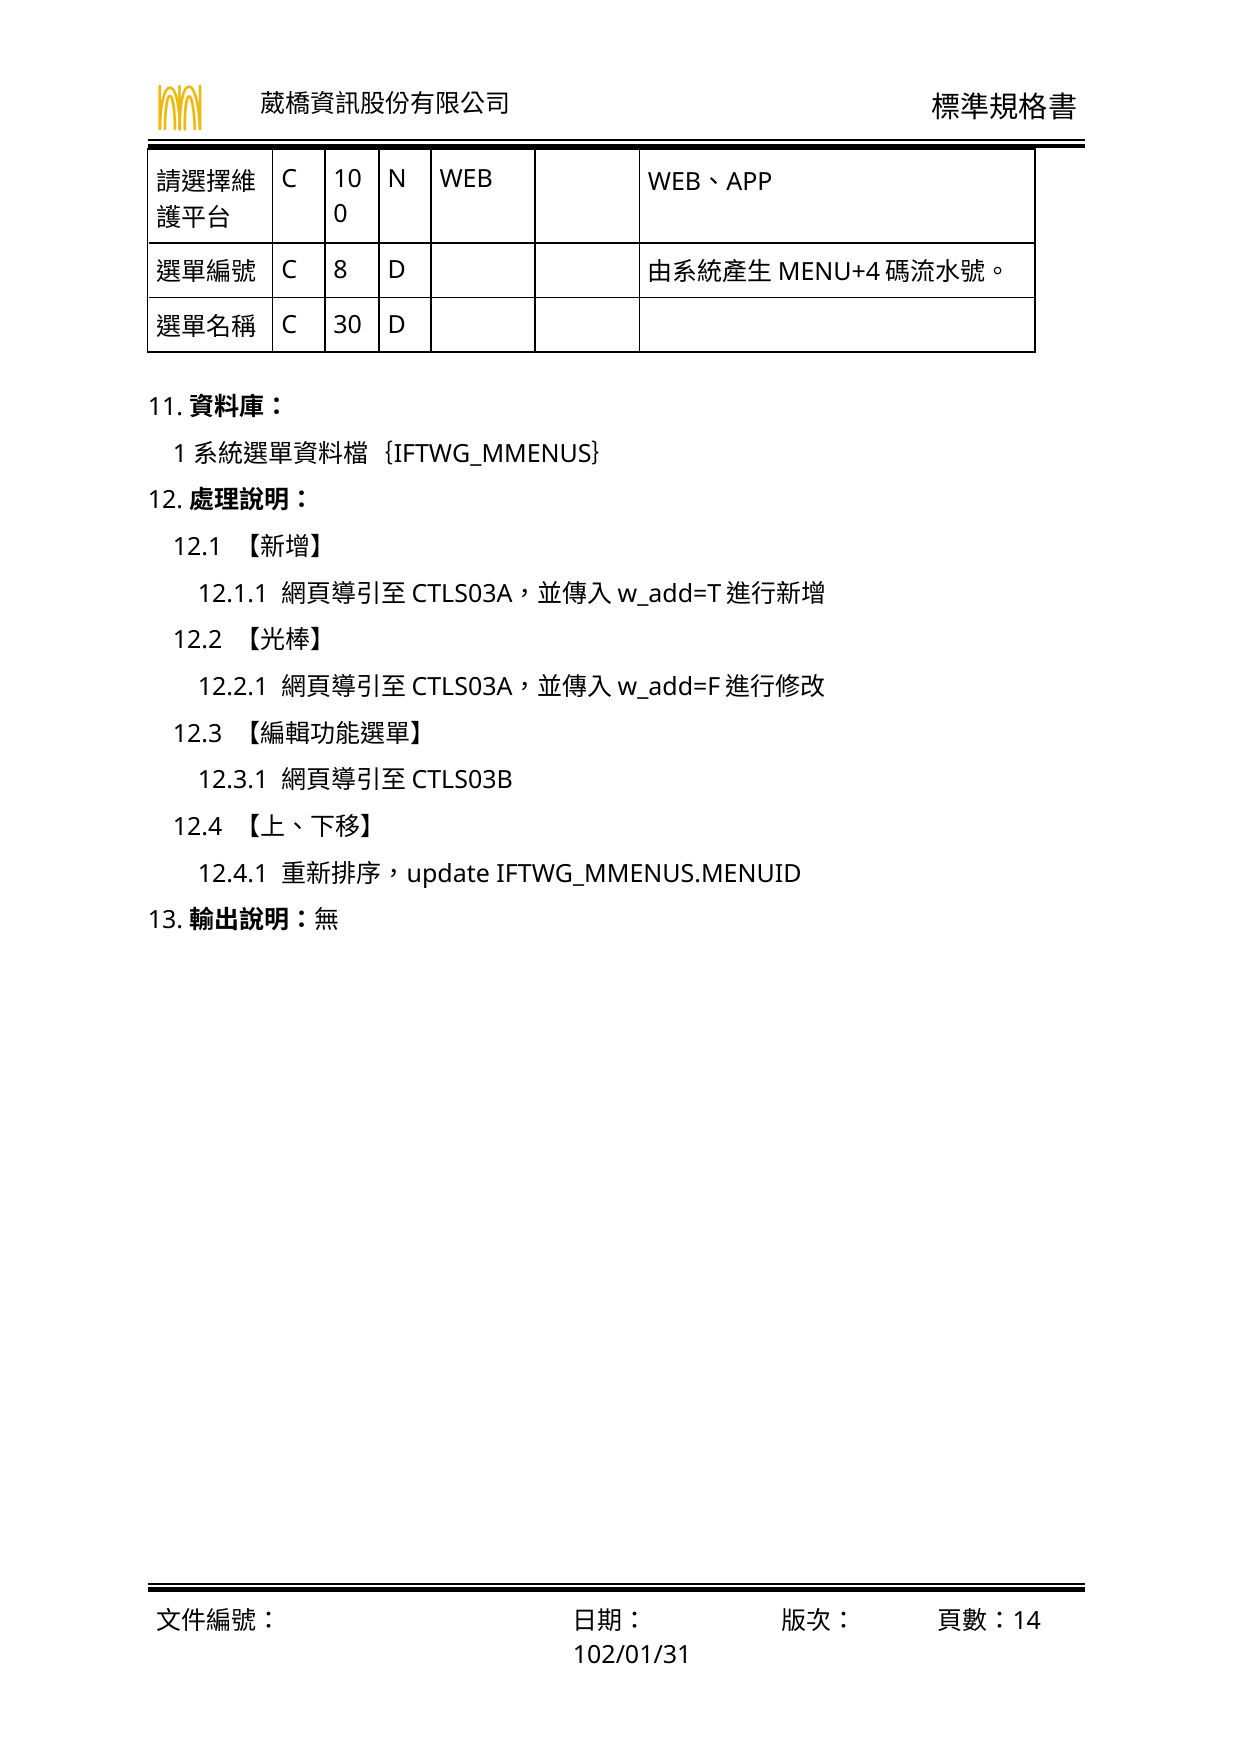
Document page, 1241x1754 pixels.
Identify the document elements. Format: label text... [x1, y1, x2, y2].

table_cell 選單名稱 [148, 298, 272, 351]
text 12. 處理說明： [148, 480, 1092, 516]
table_cell WEB [432, 150, 534, 242]
text 12.4.1 重新排序，update IFTWG_MMENUS.MENUID [198, 853, 1092, 889]
table_cell [640, 298, 1034, 351]
table_cell [432, 244, 534, 296]
table_cell [536, 244, 639, 296]
text 12.1 【新增】 [173, 527, 1092, 563]
table_cell 100 [326, 150, 378, 242]
table_cell 選單編號 [148, 243, 272, 296]
text 12.1.1 網頁導引至CTLS03A，並傳入w_add=T進行新增 [198, 573, 1092, 609]
table_cell C [273, 298, 324, 351]
text 11. 資料庫： [148, 387, 1092, 423]
table_cell 請選擇維護平台 [148, 150, 272, 242]
table_cell 由系統產生MENU+4碼流水號。 [640, 244, 1034, 296]
text 1 系統選單資料檔｛IFTWG_MMENUS｝ [173, 433, 1092, 469]
table_cell [432, 298, 534, 351]
text 12.2 【光棒】 [173, 620, 1092, 656]
text 12.3.1 網頁導引至CTLS03B [198, 760, 1092, 796]
table_cell WEB、APP [640, 150, 1034, 242]
table_cell [536, 150, 639, 242]
picture [156, 83, 203, 131]
text 12.4 【上、下移】 [173, 807, 1092, 843]
table_cell 30 [326, 298, 378, 351]
table_cell 8 [326, 244, 378, 296]
text 13. 輸出說明：無 [148, 900, 1092, 936]
table_cell C [273, 244, 324, 296]
table_cell D [380, 244, 430, 296]
table_cell C [273, 150, 324, 242]
table_cell [536, 298, 639, 351]
table_cell D [380, 298, 430, 351]
text 12.3 【編輯功能選單】 [173, 713, 1092, 749]
text 12.2.1 網頁導引至CTLS03A，並傳入w_add=F進行修改 [198, 667, 1092, 703]
table_cell N [380, 150, 430, 242]
